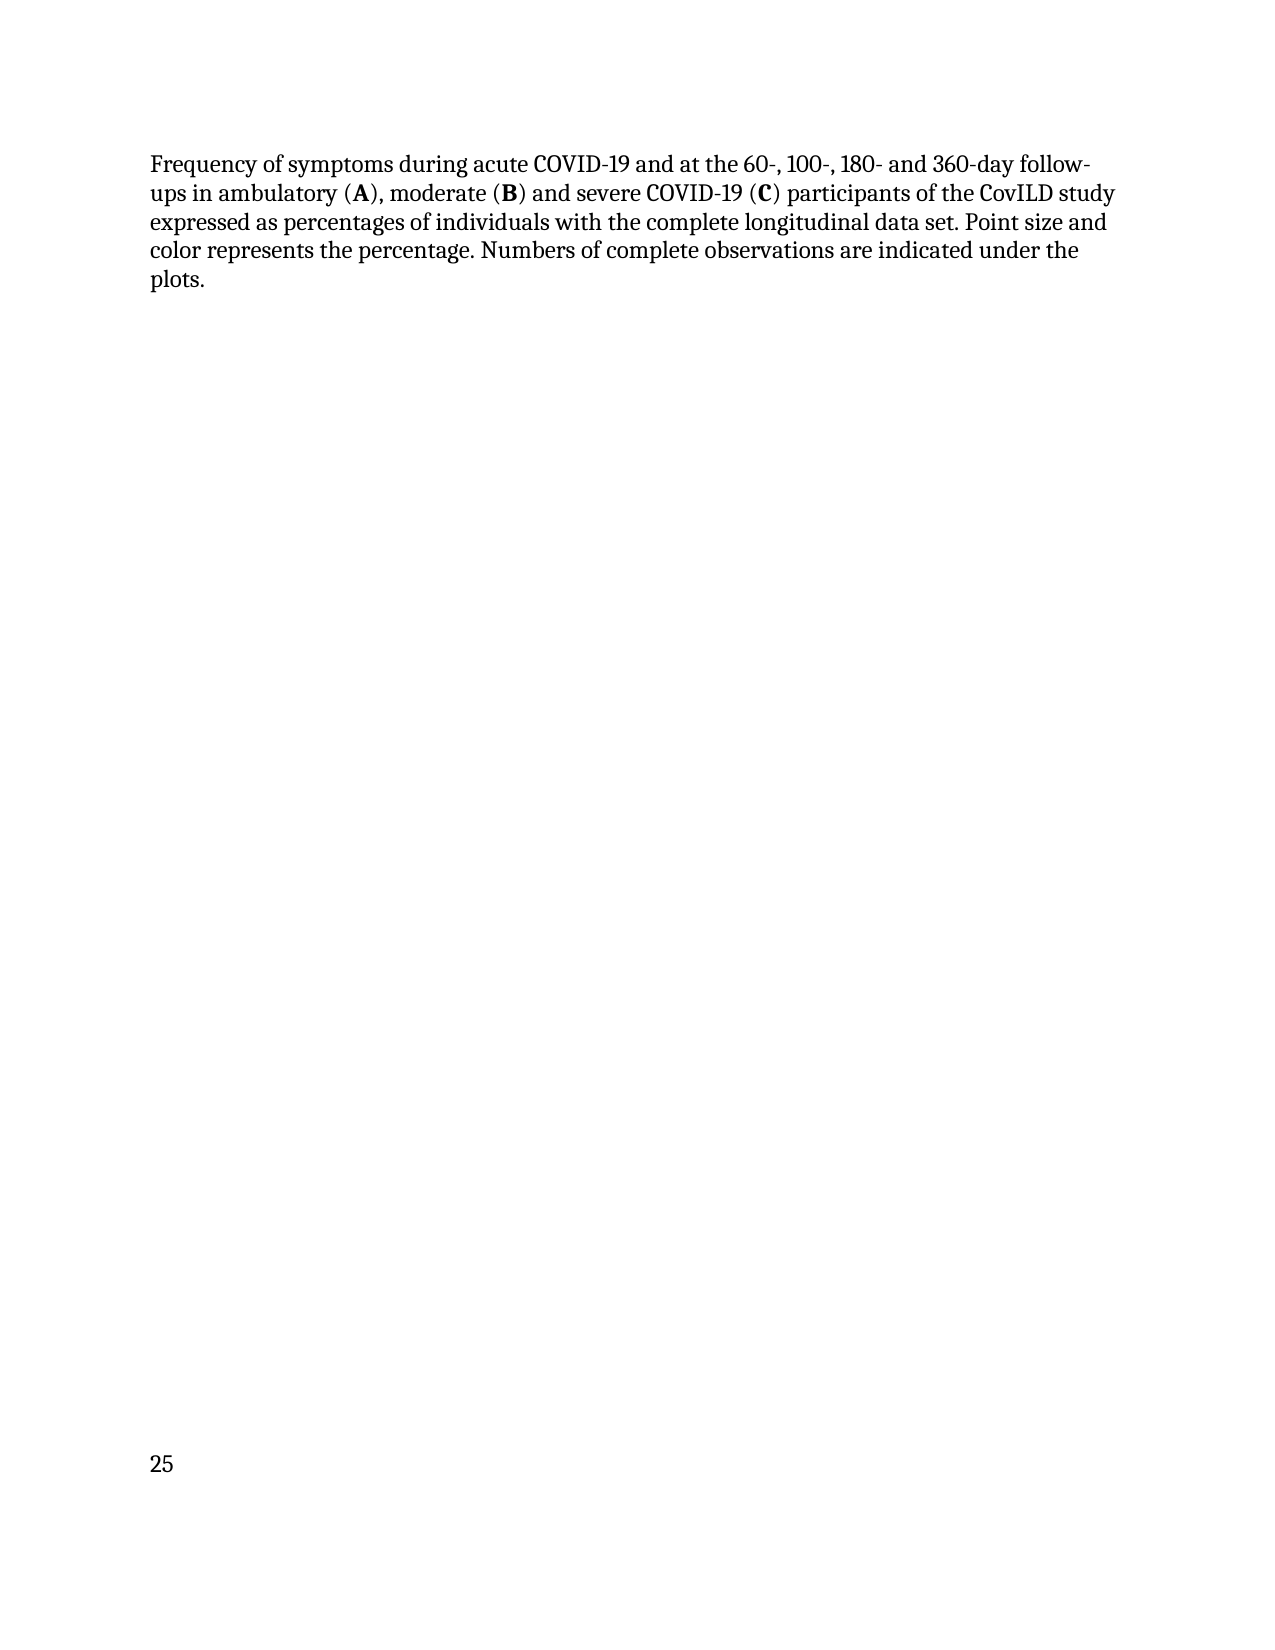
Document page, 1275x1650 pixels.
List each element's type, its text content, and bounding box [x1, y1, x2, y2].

text Frequency of symptoms during acute COVID-19 and at the 60-, 100-, 180- and 360-day follow-ups in ambulatory (A), moderate (B) and severe COVID-19 (C) participants of the CovILD study expressed as percentages of individuals with the complete longitudinal data set. Point size and color represents the percentage. Numbers of complete observations are indicated under the plots. [150, 150, 1125, 294]
